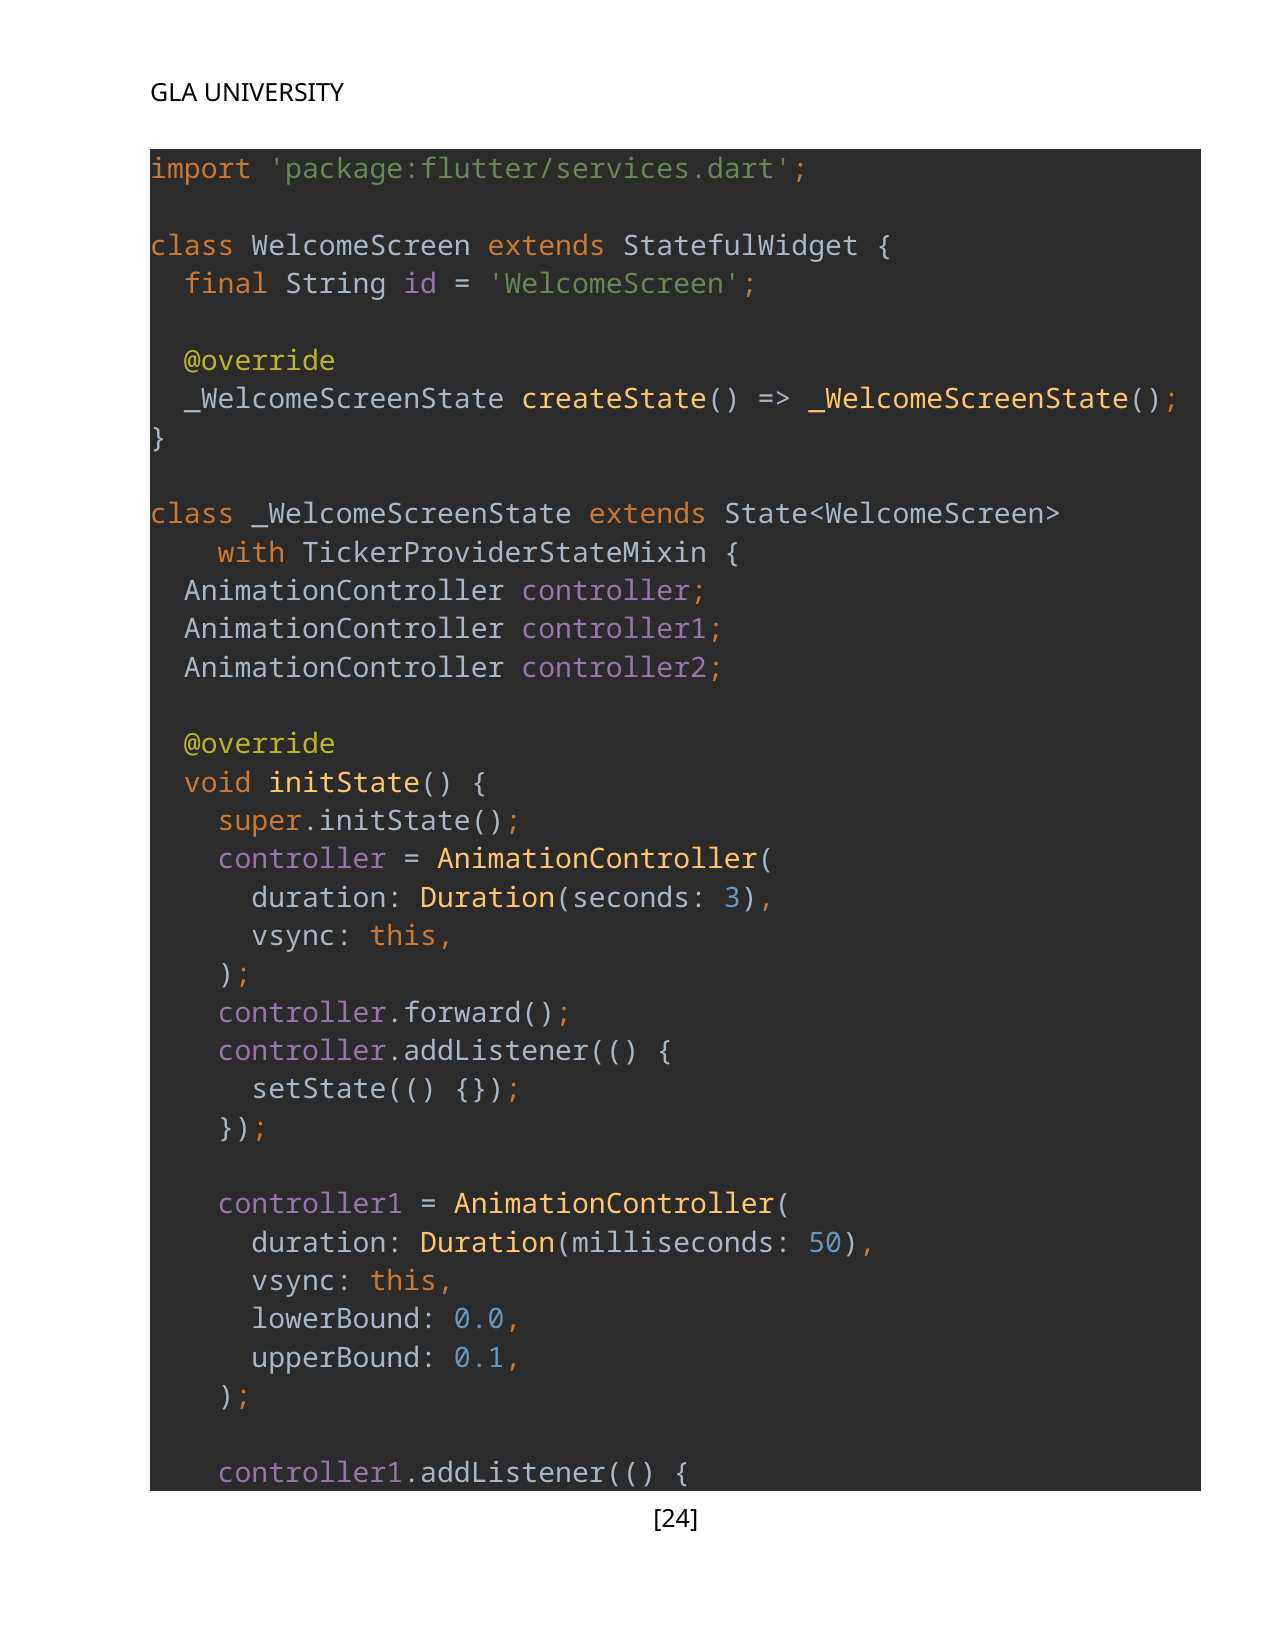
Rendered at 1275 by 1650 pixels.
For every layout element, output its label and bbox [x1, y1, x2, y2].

text [150, 149, 1201, 1491]
